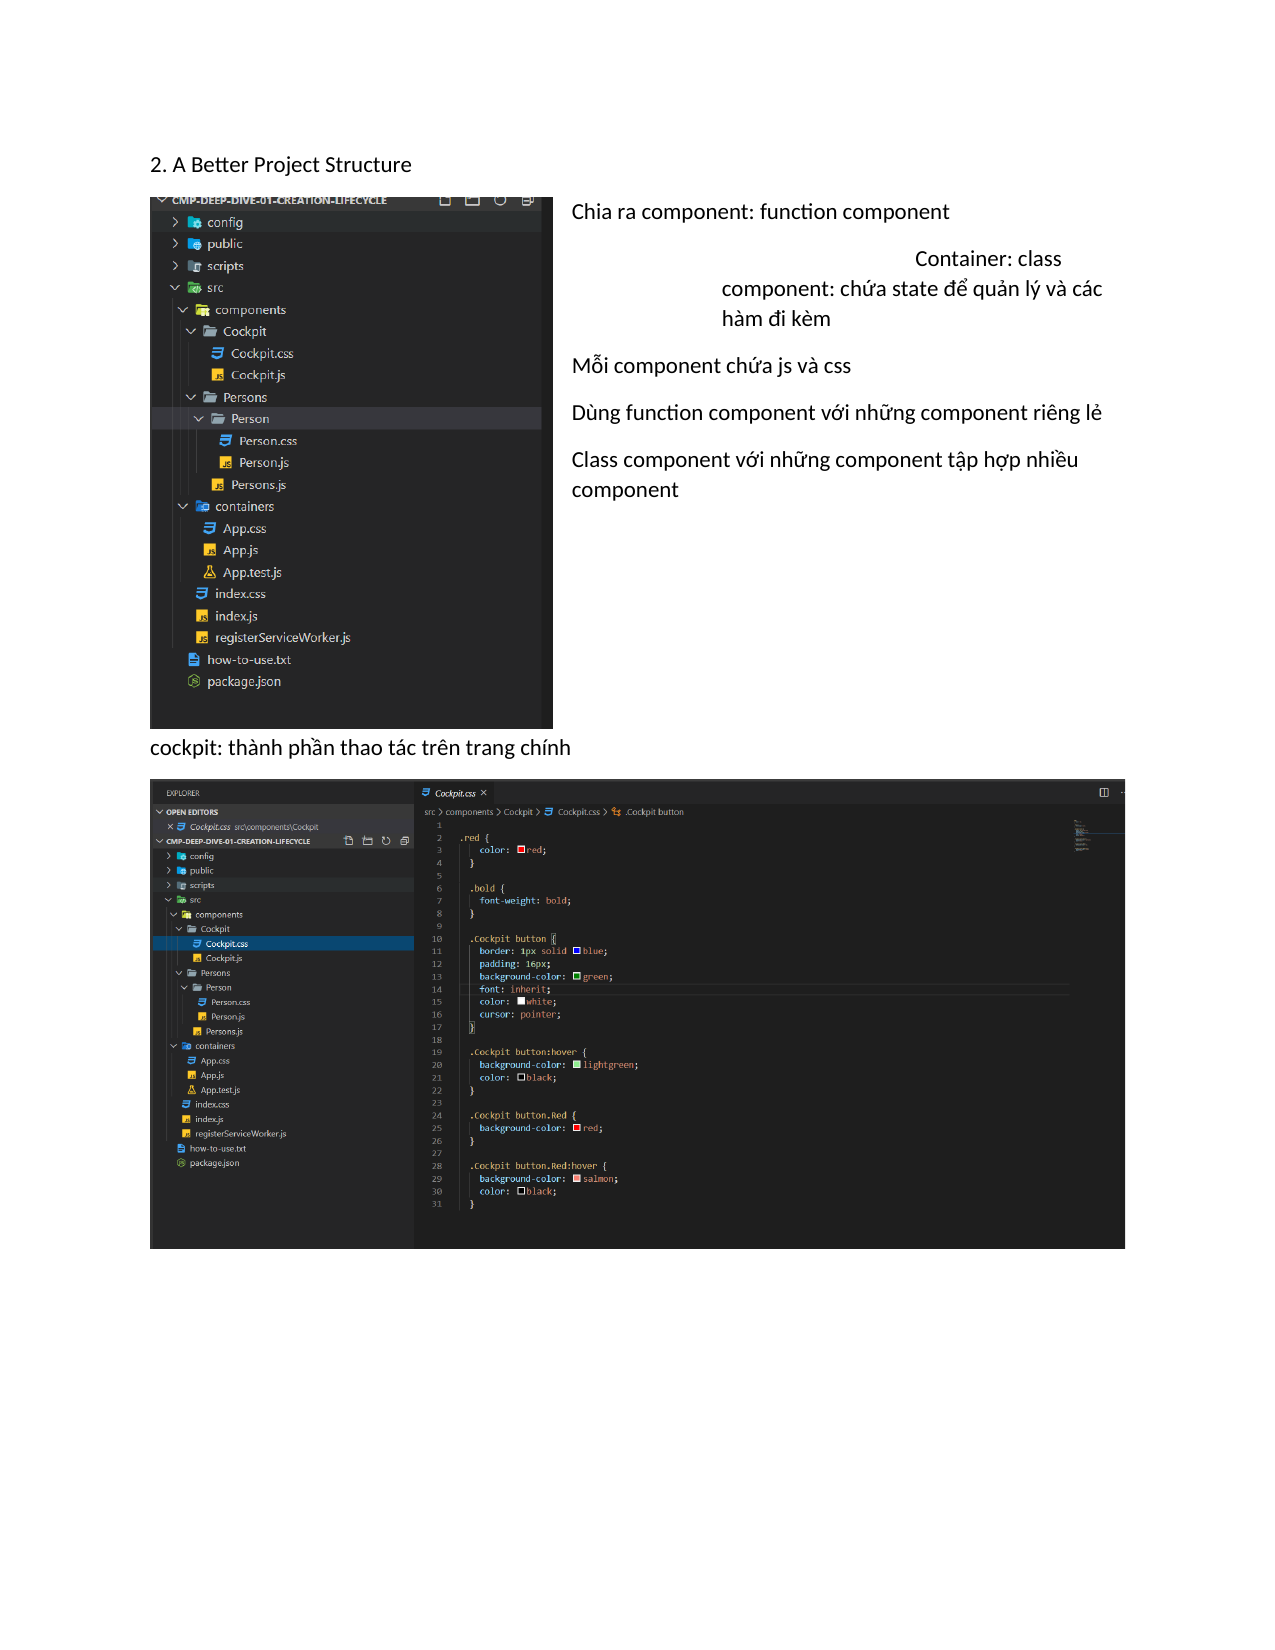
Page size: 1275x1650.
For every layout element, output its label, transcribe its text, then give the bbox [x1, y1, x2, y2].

text Dùng function component với những component riêng lẻ [553, 398, 1125, 426]
text 2. A Better Project Structure [150, 150, 1125, 178]
picture [150, 197, 553, 729]
picture [150, 779, 1125, 1249]
text Mỗi component chứa js và css [553, 351, 1125, 379]
text Class component với những component tập hợp nhiều component cockpit: thành phần thao tác trên trang chính [150, 445, 1125, 761]
text Container: class component: chứa state để quản lý và các hàm đi kèm [553, 244, 1125, 332]
text Chia ra component: function component [553, 197, 1125, 225]
